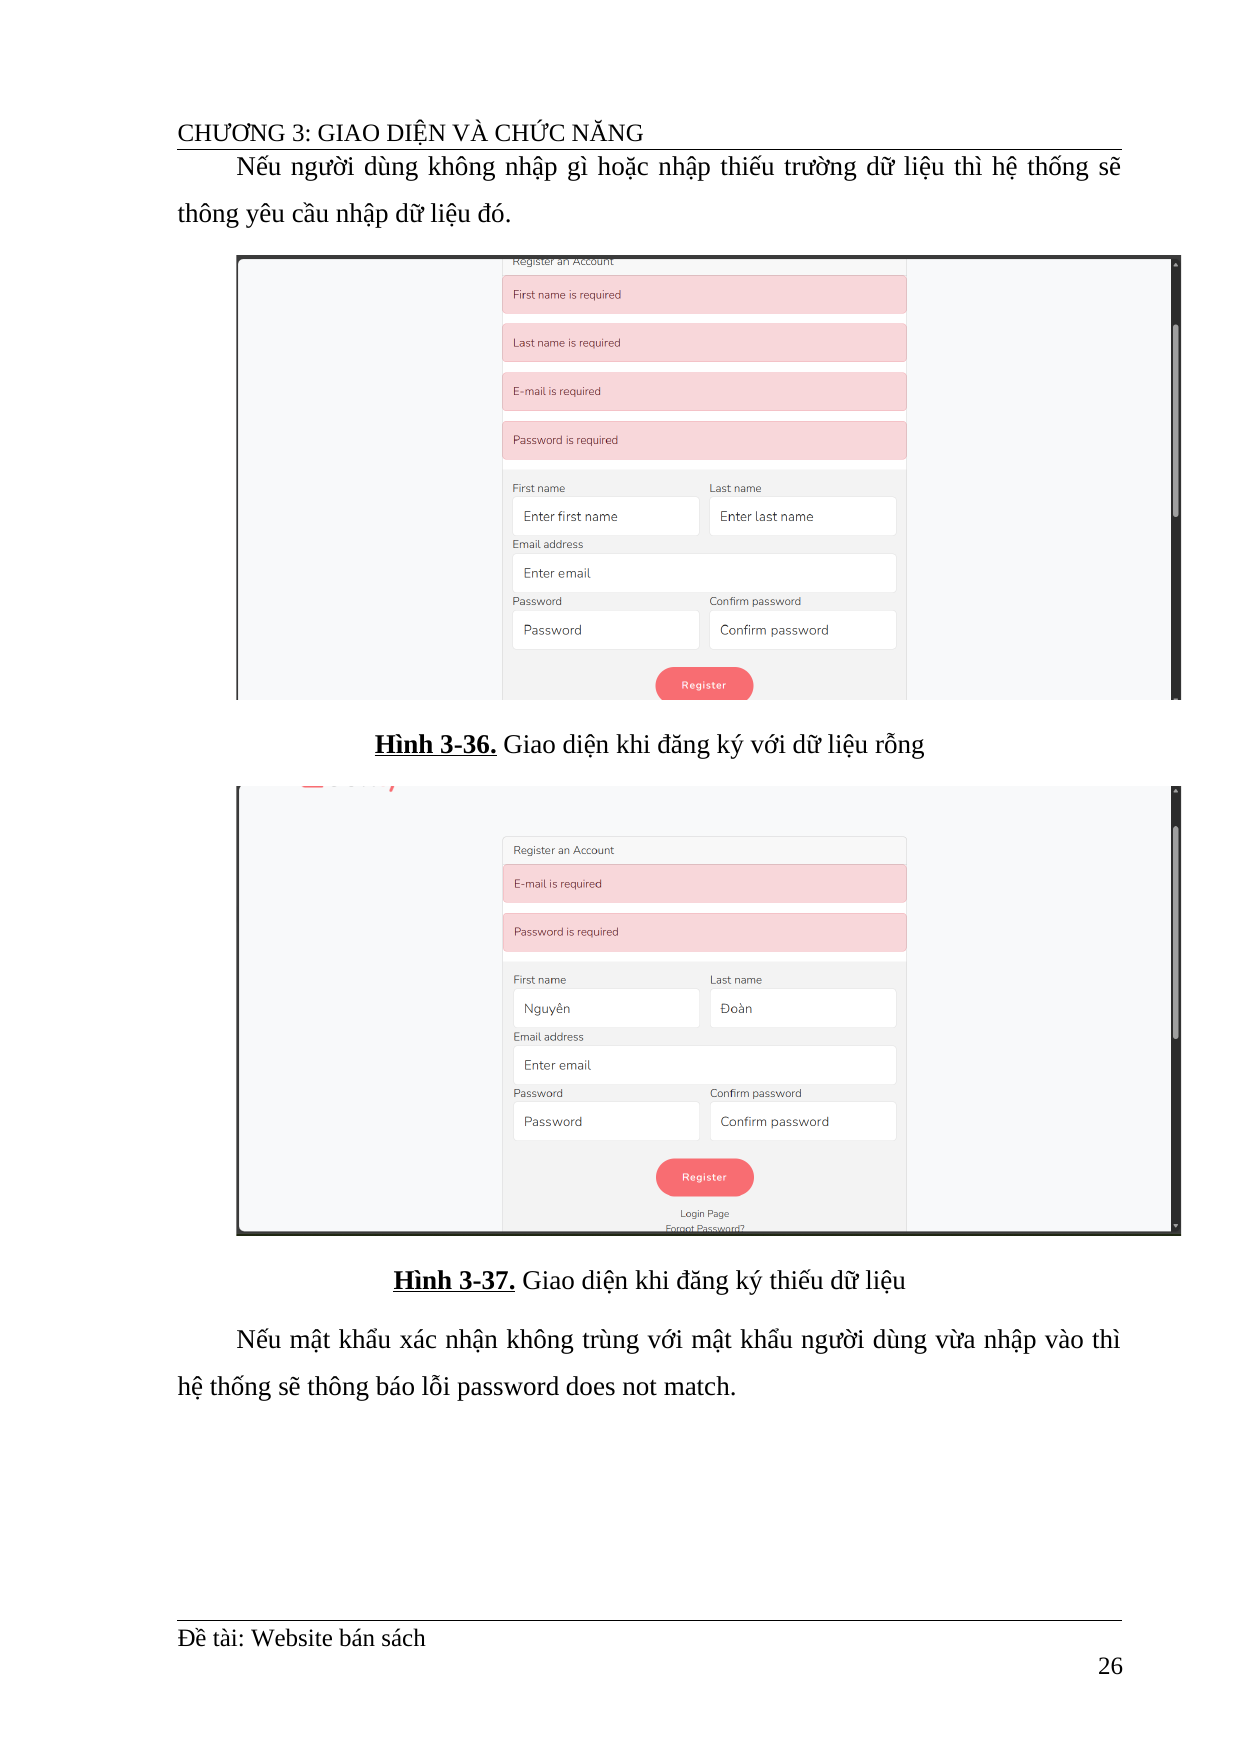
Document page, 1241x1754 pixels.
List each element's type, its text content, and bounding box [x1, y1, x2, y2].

text Nếu mật khẩu xác nhận không trùng với mật khẩu người dùng vừa nhập vào thì hệ thống sẽ thông báo lỗi password does not match. [177, 1323, 1122, 1401]
picture [236, 255, 1182, 700]
text Nếu người dùng không nhập gì hoặc nhập thiếu trường dữ liệu thì hệ thống sẽ thông yêu cầu nhập dữ liệu đó. [177, 150, 1122, 228]
picture [236, 786, 1182, 1236]
